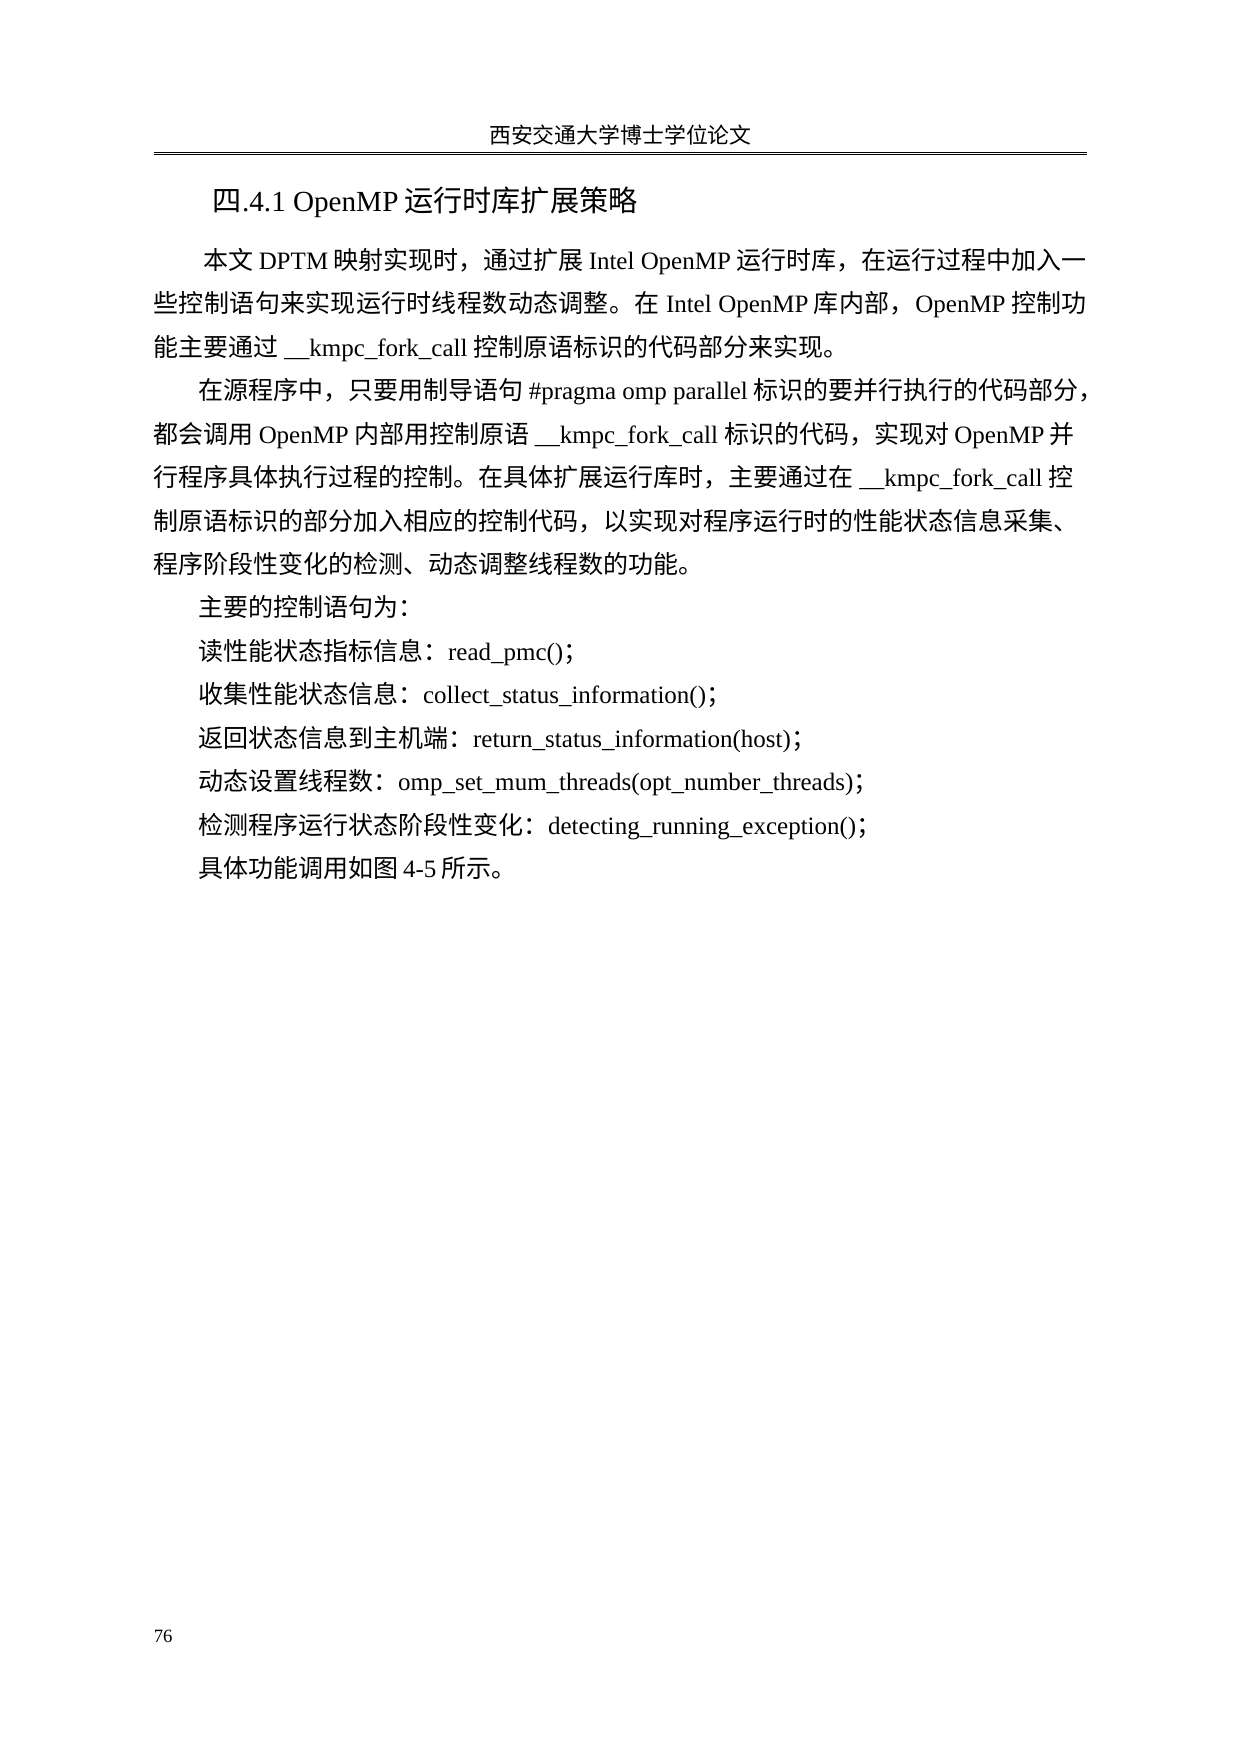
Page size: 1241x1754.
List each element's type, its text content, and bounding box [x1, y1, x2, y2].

text 本文DPTM映射实现时，通过扩展Intel OpenMP运行时库，在运行过程中加入一些控制语句来实现运行时线程数动态调整。在Intel OpenMP库内部，OpenMP控制功能主要通过 __kmpc_fork_call 控制原语标识的代码部分来实现。 [153, 240, 1087, 363]
subtitle OpenMP运行时库扩展策略 [213, 177, 1087, 219]
text 检测程序运行状态阶段性变化：detecting_running_exception()； [153, 805, 1087, 841]
text 主要的控制语句为： [153, 588, 1087, 624]
text 具体功能调用如图4-5所示。 [153, 848, 1087, 885]
text 读性能状态指标信息：read_pmc()； [153, 631, 1087, 668]
text 动态设置线程数：omp_set_mum_threads(opt_number_threads)； [153, 762, 1087, 798]
text 在源程序中，只要用制导语句 #pragma omp parallel标识的要并行执行的代码部分，都会调用OpenMP内部用控制原语 __kmpc_fork_call 标识的代码，实现对OpenMP并行程序具体执行过程的控制。在具体扩展运行库时，主要通过在 __kmpc_fork_call 控制原语标识的部分加入相应的控制代码，以实现对程序运行时的性能状态信息采集、程序阶段性变化的检测、动态调整线程数的功能。 [153, 371, 1087, 581]
text 返回状态信息到主机端：return_status_information(host)； [153, 718, 1087, 754]
text 收集性能状态信息：collect_status_information()； [153, 675, 1087, 711]
